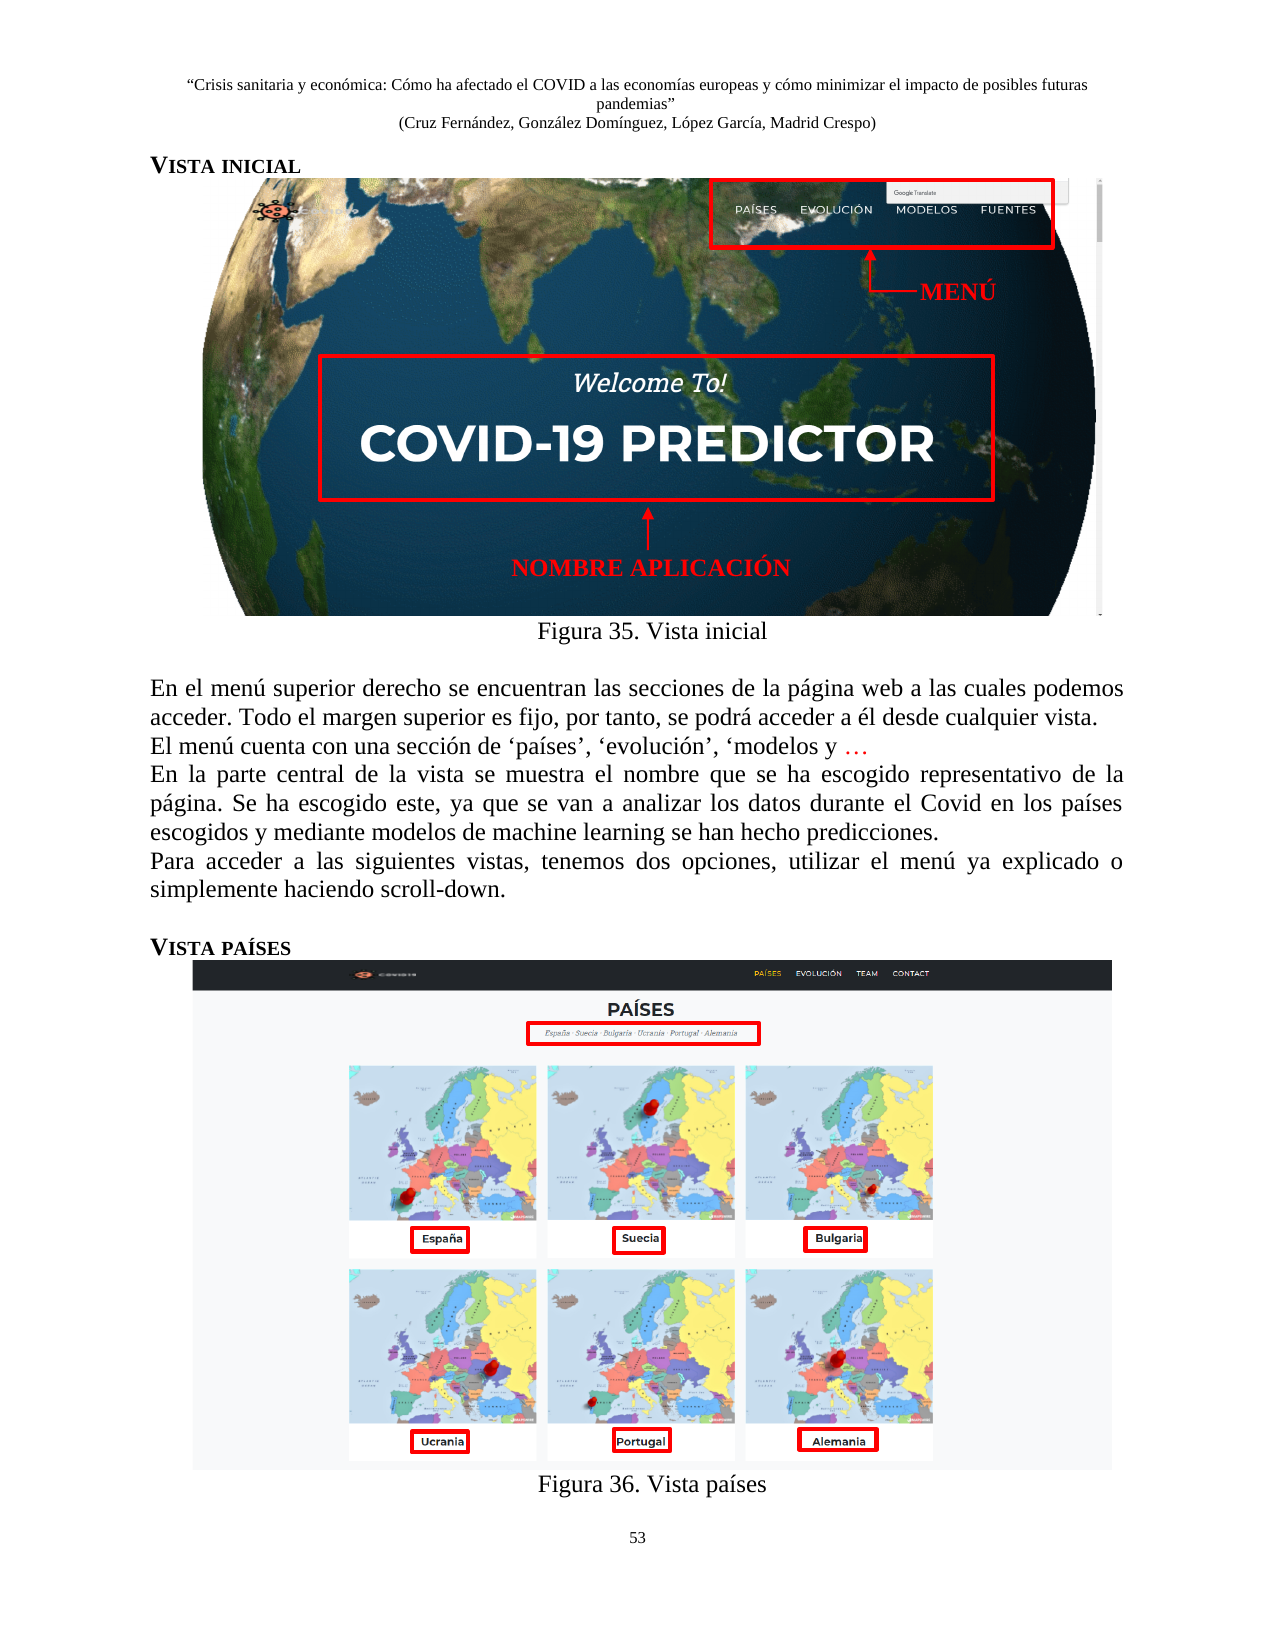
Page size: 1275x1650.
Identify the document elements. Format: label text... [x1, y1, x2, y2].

picture [202, 178, 1103, 616]
picture [192, 960, 1112, 1470]
text En la parte central de la vista se muestra el nombre que se ha escogido representativo de la página. Se ha escogido este, ya que se van a analizar los datos durante el Covid en los países escogidos y mediante modelos de machine learning se han hecho predicciones. [150, 759, 1125, 846]
text Figura 36. Vista países [179, 1469, 1125, 1498]
text Vista inicial [150, 150, 1125, 179]
text En el menú superior derecho se encuentran las secciones de la página web a las cuales podemos acceder. Todo el margen superior es fijo, por tanto, se podrá acceder a él desde cualquier vista. [150, 673, 1125, 731]
text Figura 35. Vista inicial [179, 616, 1125, 644]
text Vista países [150, 932, 1125, 961]
picture [713, 182, 1051, 245]
text El menú cuenta con una sección de ‘países’, ‘evolución’, ‘modelos y … [150, 731, 1125, 759]
text Para acceder a las siguientes vistas, tenemos dos opciones, utilizar el menú ya explicado o simplemente haciendo scroll-down. [150, 846, 1125, 903]
